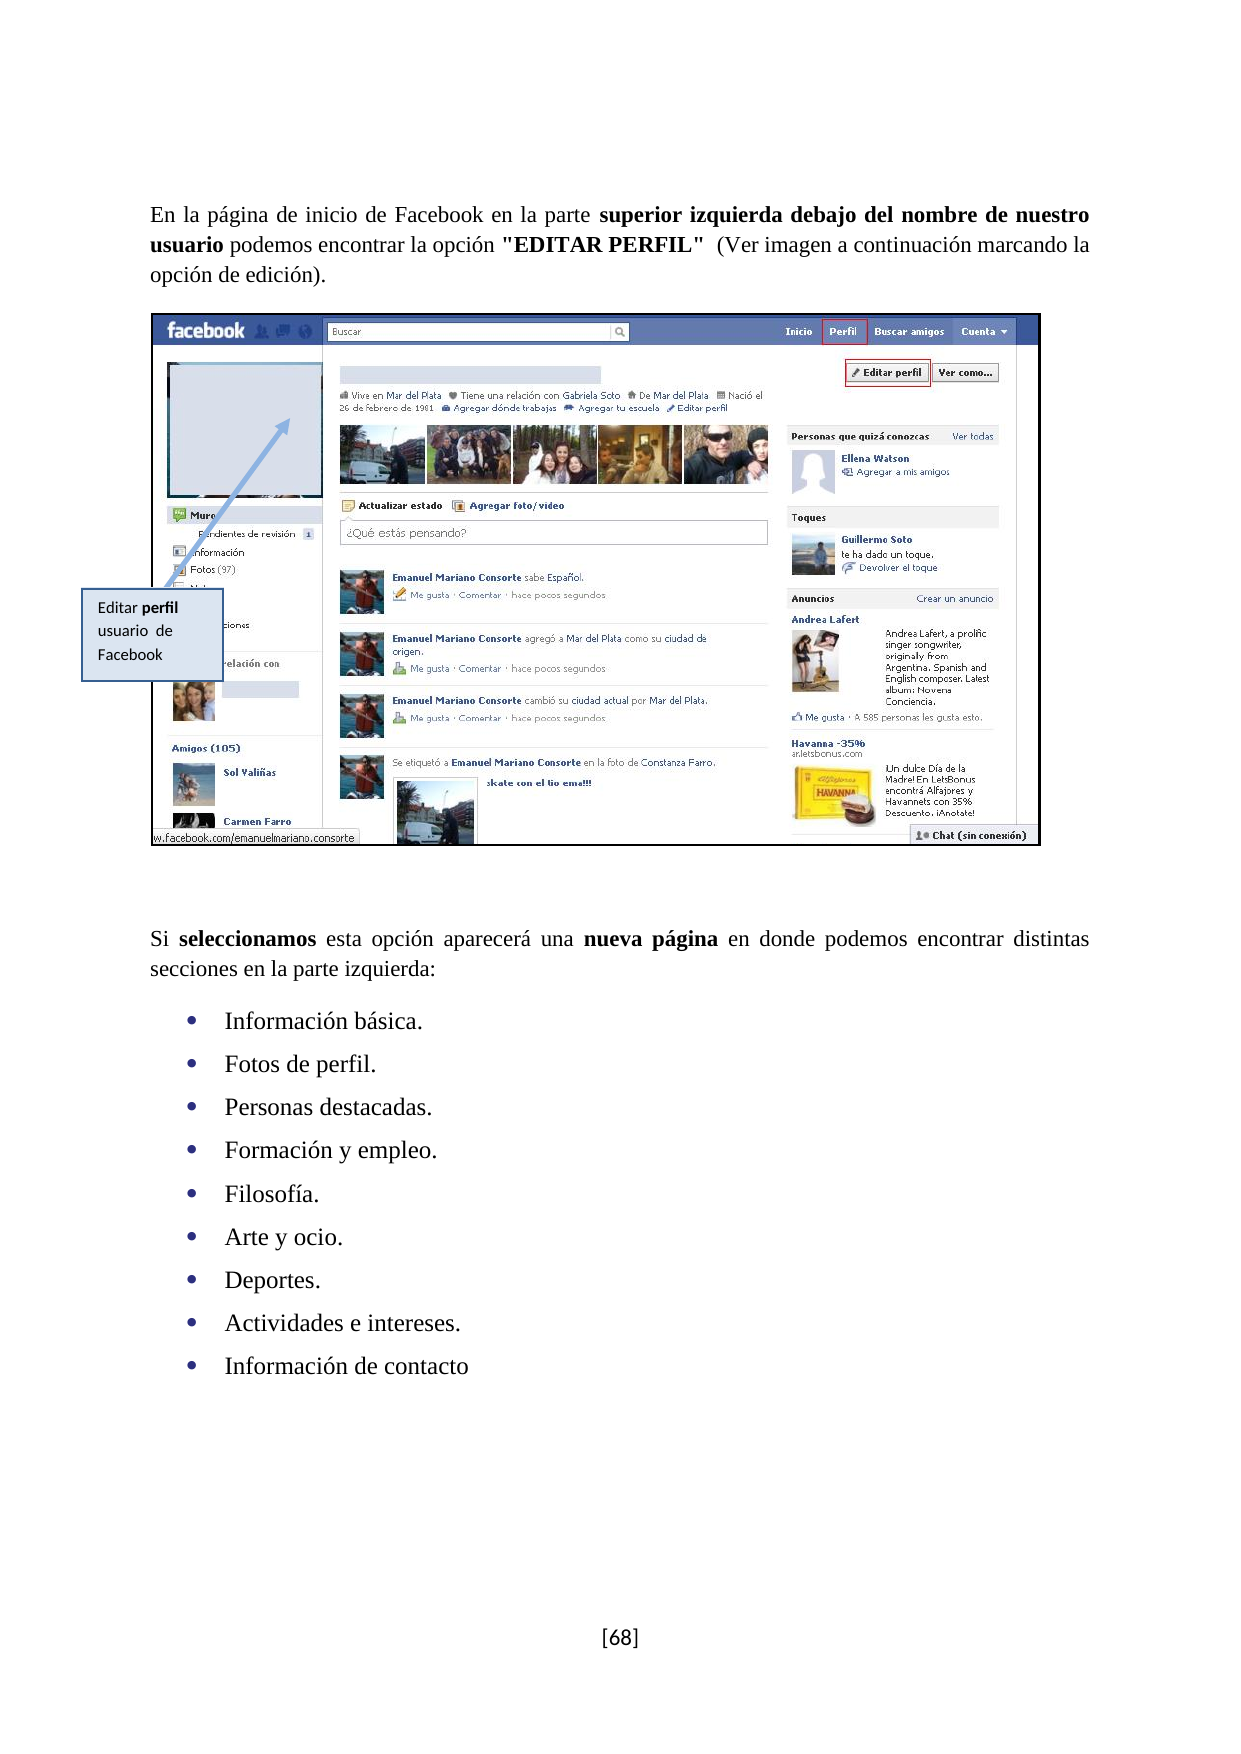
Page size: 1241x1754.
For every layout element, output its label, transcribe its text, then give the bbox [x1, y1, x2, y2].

list Filosofía. [187, 1179, 1090, 1207]
picture [153, 315, 1038, 844]
list Formación y empleo. [187, 1136, 1090, 1164]
list Información básica. [187, 1006, 1090, 1035]
text En la página de inicio de Facebook en la parte superior izquierda debajo del nombre de nuestro usuario podemos encontrar la opción "EDITAR PERFIL" (Ver imagen a continuación marcando la opción de edición). [150, 201, 1090, 288]
list Arte y ocio. [187, 1222, 1090, 1251]
list Actividades e intereses. [187, 1308, 1090, 1337]
list Información de contacto [187, 1351, 1090, 1380]
list Deportes. [187, 1265, 1090, 1294]
list Personas destacadas. [187, 1092, 1090, 1121]
list Fotos de perfil. [187, 1049, 1090, 1078]
text Si seleccionamos esta opción aparecerá una nueva página en donde podemos encontrar distintas secciones en la parte izquierda: [150, 925, 1090, 982]
